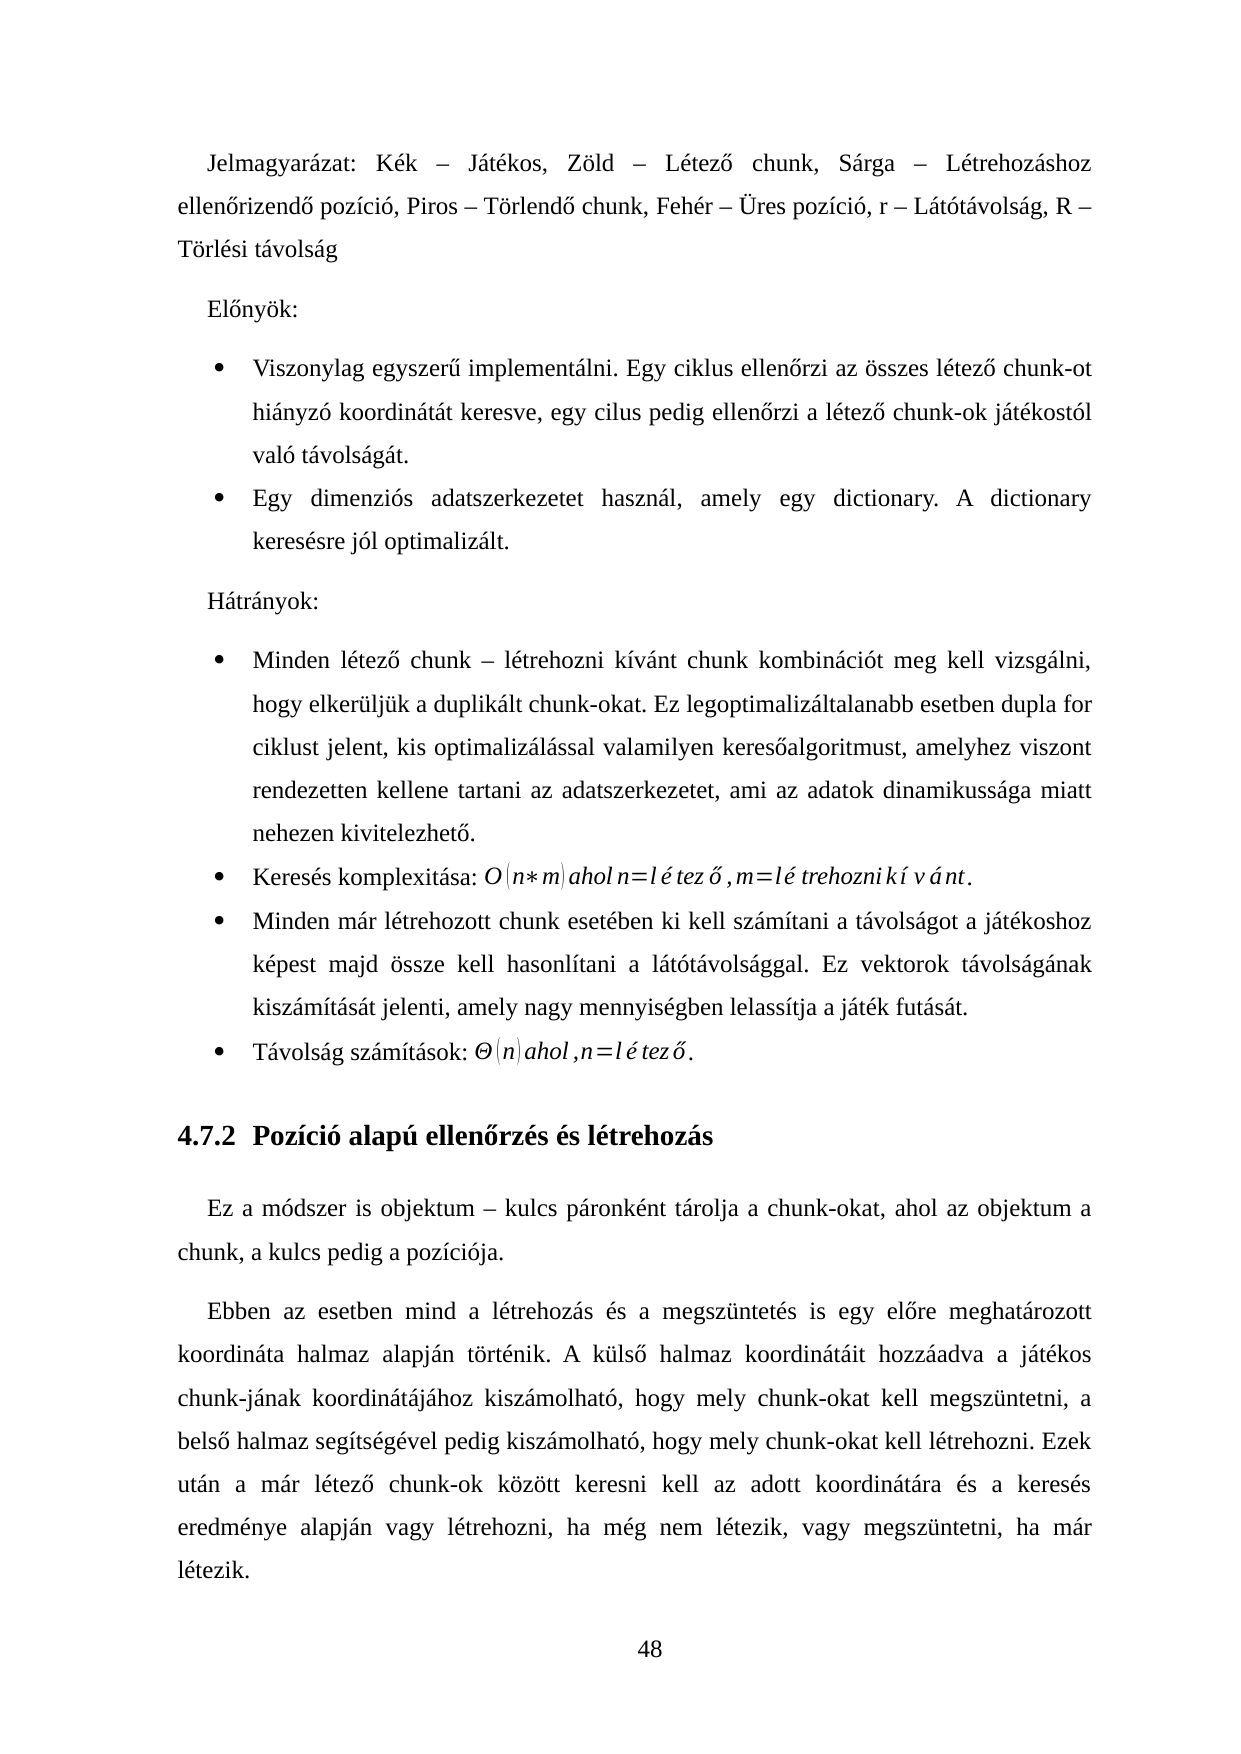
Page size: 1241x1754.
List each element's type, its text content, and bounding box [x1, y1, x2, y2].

subtitle Pozíció alapú ellenőrzés és létrehozás [177, 1118, 1092, 1152]
list Minden létező chunk – létrehozni kívánt chunk kombinációt meg kell vizsgálni, hogy elkerüljük a duplikált chunk-okat. Ez legoptimalizáltalanabb esetben dupla for ciklust jelent, kis optimalizálással valamilyen keresőalgoritmust, amelyhez viszont rendezetten kellene tartani az adatszerkezetet, ami az adatok dinamikussága miatt nehezen kivitelezhető. [215, 646, 1092, 847]
text Előnyök: [177, 294, 1092, 322]
list Keresés komplexitása: . [215, 861, 1092, 892]
text Ebben az esetben mind a létrehozás és a megszüntetés is egy előre meghatározott koordináta halmaz alapján történik. A külső halmaz koordinátáit hozzáadva a játékos chunk-jának koordinátájához kiszámolható, hogy mely chunk-okat kell megszüntetni, a belső halmaz segítségével pedig kiszámolható, hogy mely chunk-okat kell létrehozni. Ezek után a már létező chunk-ok között keresni kell az adott koordinátára és a keresés eredménye alapján vagy létrehozni, ha még nem létezik, vagy megszüntetni, ha már létezik. [177, 1296, 1092, 1584]
list Viszonylag egyszerű implementálni. Egy ciklus ellenőrzi az összes létező chunk-ot hiányzó koordinátát keresve, egy cilus pedig ellenőrzi a létező chunk-ok játékostól való távolságát. [215, 353, 1092, 468]
list Távolság számítások: . [215, 1036, 1092, 1066]
text Jelmagyarázat: Kék – Játékos, Zöld – Létező chunk, Sárga – Létrehozáshoz ellenőrizendő pozíció, Piros – Törlendő chunk, Fehér – Üres pozíció, r – Látótávolság, R – Törlési távolság [177, 148, 1092, 263]
list Egy dimenziós adatszerkezetet használ, amely egy dictionary. A dictionary keresésre jól optimalizált. [215, 483, 1092, 555]
text Ez a módszer is objektum – kulcs páronként tárolja a chunk-okat, ahol az objektum a chunk, a kulcs pedig a pozíciója. [177, 1193, 1092, 1265]
text Hátrányok: [177, 586, 1092, 614]
list Minden már létrehozott chunk esetében ki kell számítani a távolságot a játékoshoz képest majd össze kell hasonlítani a látótávolsággal. Ez vektorok távolságának kiszámítását jelenti, amely nagy mennyiségben lelassítja a játék futását. [215, 906, 1092, 1021]
